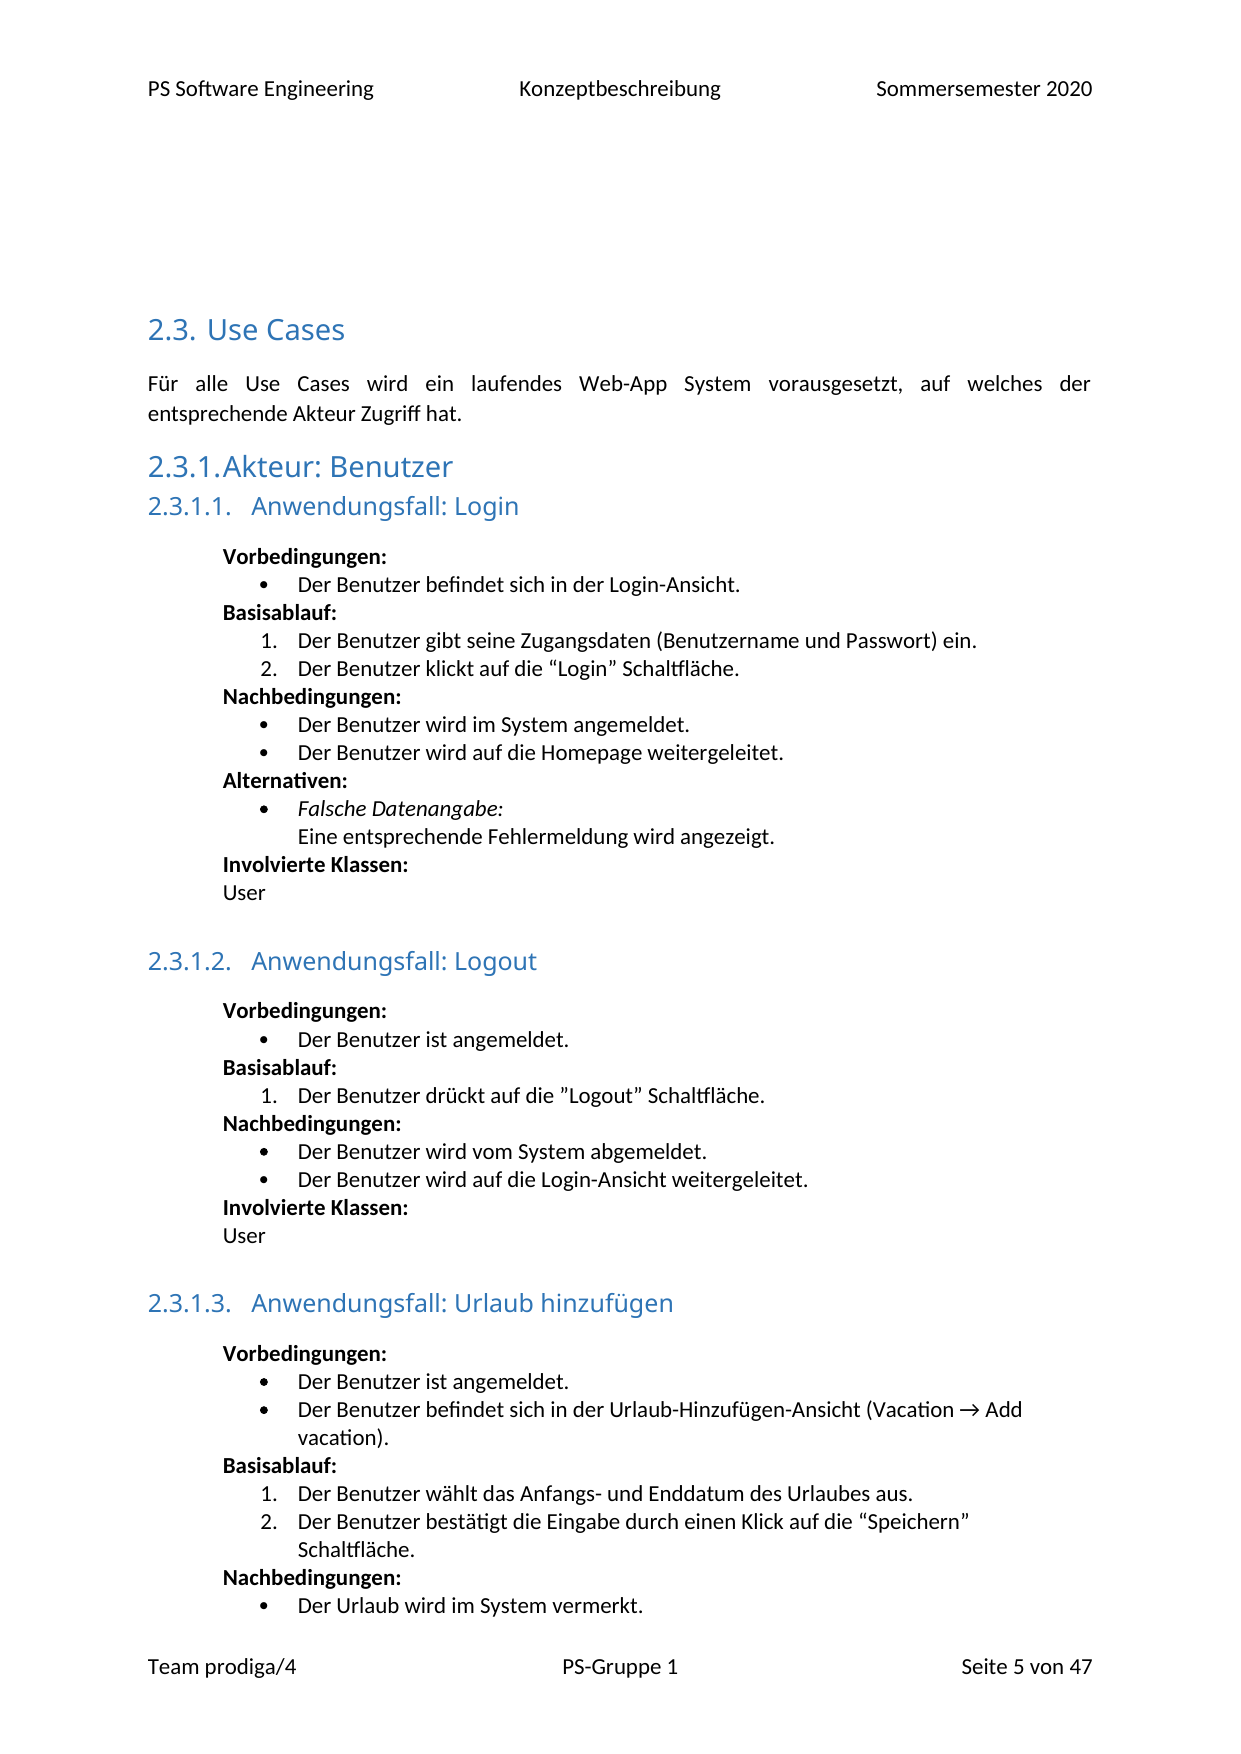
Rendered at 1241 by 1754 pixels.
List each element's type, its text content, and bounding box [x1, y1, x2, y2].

list Der Benutzer bestätigt die Eingabe durch einen Klick auf die “Speichern” Schaltfläche. [260, 1507, 1093, 1563]
text Nachbedingungen: [223, 1563, 1093, 1591]
list Falsche Datenangabe: Eine entsprechende Fehlermeldung wird angezeigt. [260, 794, 1093, 850]
list Der Benutzer wird auf die Homepage weitergeleitet. [260, 738, 1093, 766]
text User [223, 1221, 1093, 1249]
list Der Benutzer befindet sich in der Urlaub-Hinzufügen-Ansicht (Vacation → Add vacation). [260, 1395, 1093, 1451]
text Basisablauf: [223, 1053, 1093, 1081]
text User [223, 878, 1093, 906]
list Der Benutzer gibt seine Zugangsdaten (Benutzername und Passwort) ein. [260, 626, 1093, 654]
list Anwendungsfall: Logout [148, 943, 1093, 977]
list Der Benutzer befindet sich in der Login-Ansicht. [260, 570, 1093, 598]
text Nachbedingungen: [223, 682, 1093, 710]
list Der Benutzer ist angemeldet. [260, 1025, 1093, 1053]
list Der Benutzer wird im System angemeldet. [260, 710, 1093, 738]
list Der Benutzer wird auf die Login-Ansicht weitergeleitet. [260, 1165, 1093, 1193]
list Der Benutzer wählt das Anfangs- und Enddatum des Urlaubes aus. [260, 1479, 1093, 1507]
list Der Benutzer ist angemeldet. [260, 1367, 1093, 1395]
text Nachbedingungen: [223, 1109, 1093, 1137]
text Involvierte Klassen: [223, 1193, 1093, 1221]
text Vorbedingungen: [223, 1339, 1093, 1367]
text Für alle Use Cases wird ein laufendes Web-App System vorausgesetzt, auf welches der entsprechende Akteur Zugriff hat. [148, 369, 1093, 427]
list Anwendungsfall: Urlaub hinzufügen [148, 1286, 1093, 1320]
list Akteur: Benutzer [148, 446, 1093, 486]
list Der Urlaub wird im System vermerkt. [260, 1591, 1093, 1619]
text Vorbedingungen: [223, 997, 1093, 1025]
text Vorbedingungen: [223, 542, 1093, 570]
list Anwendungsfall: Login [148, 489, 1093, 523]
list Der Benutzer wird vom System abgemeldet. [260, 1137, 1093, 1165]
text Involvierte Klassen: [223, 850, 1093, 878]
list Use Cases [148, 309, 1093, 349]
list Der Benutzer klickt auf die “Login” Schaltfläche. [260, 654, 1093, 682]
text Alternativen: [223, 766, 1093, 794]
text Basisablauf: [223, 598, 1093, 626]
text Basisablauf: [223, 1451, 1093, 1479]
list Der Benutzer drückt auf die ”Logout” Schaltfläche. [260, 1081, 1093, 1109]
